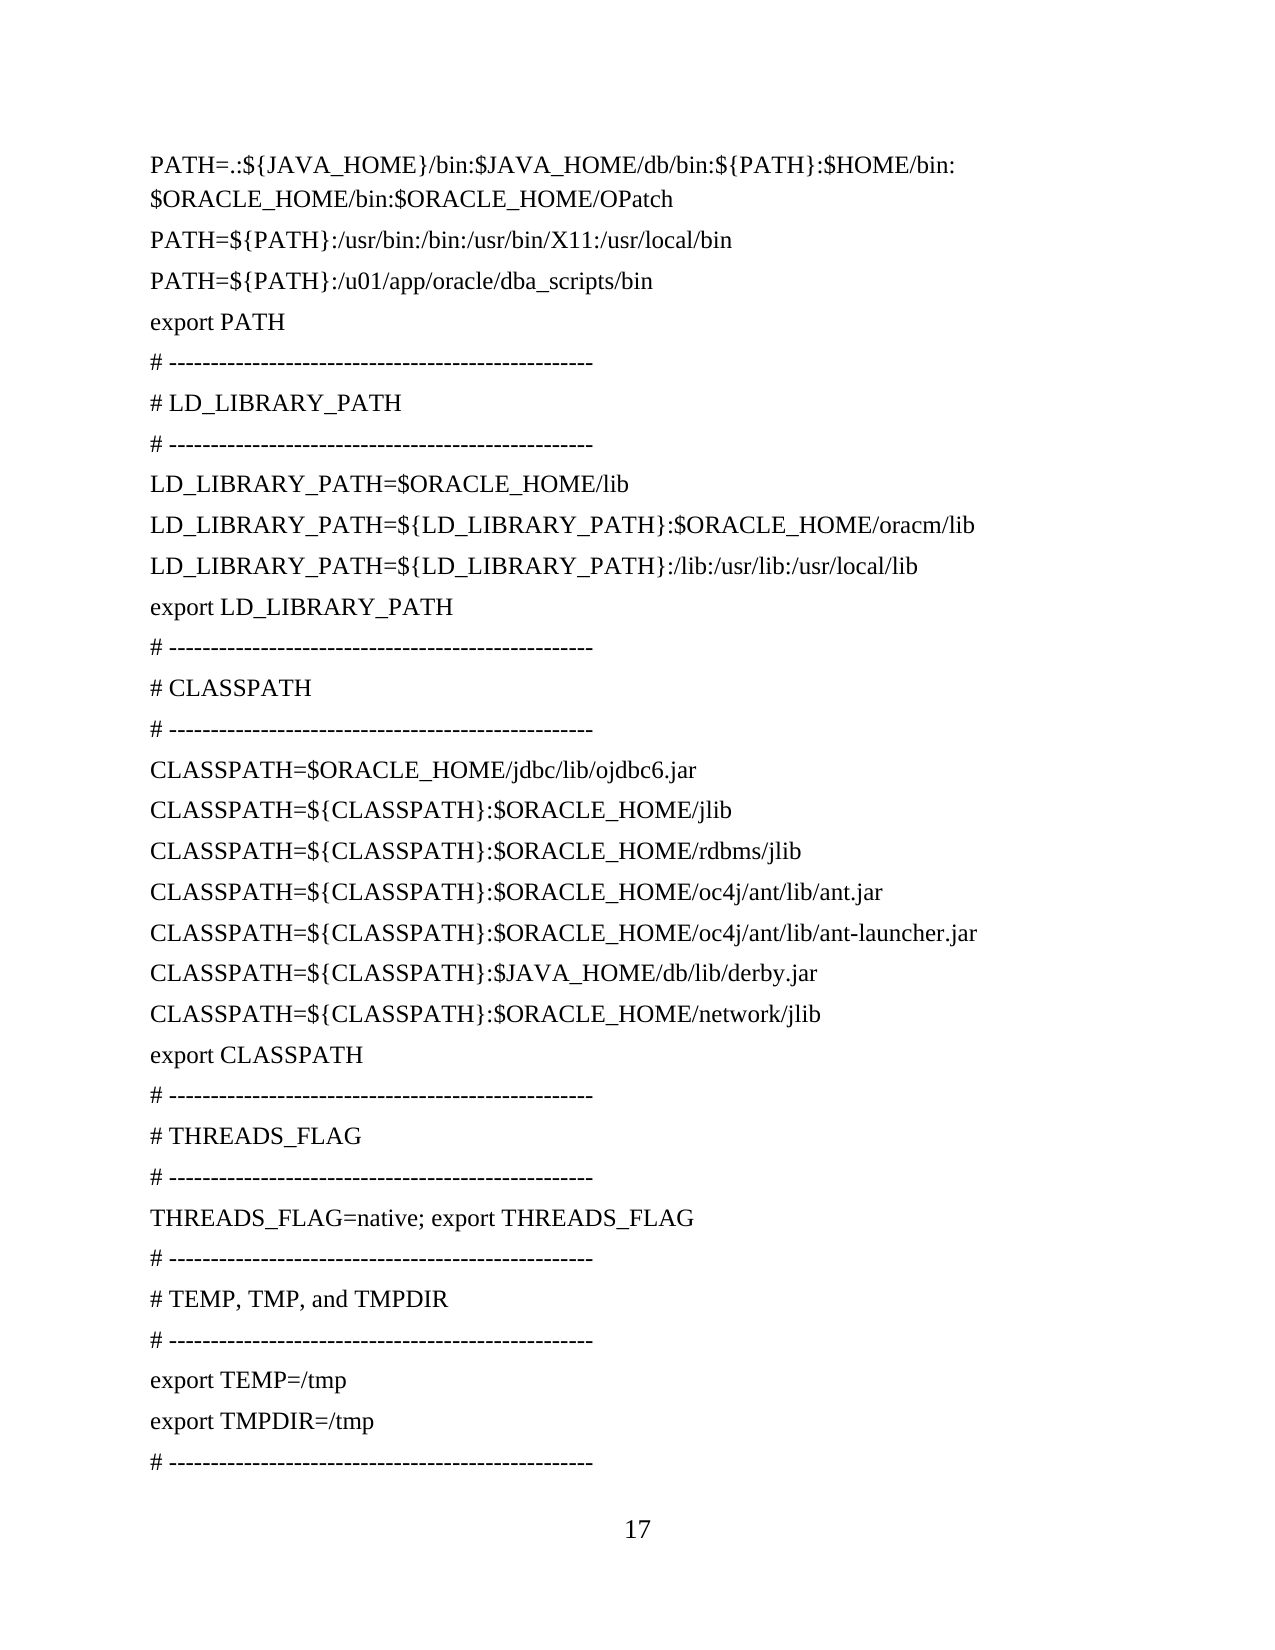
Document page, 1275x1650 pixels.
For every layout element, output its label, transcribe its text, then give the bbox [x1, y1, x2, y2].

text export LD_LIBRARY_PATH [150, 592, 1125, 621]
text PATH=${PATH}:/usr/bin:/bin:/usr/bin/X11:/usr/local/bin [150, 225, 1125, 254]
text LD_LIBRARY_PATH=${LD_LIBRARY_PATH}:$ORACLE_HOME/oracm/lib [150, 510, 1125, 539]
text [150, 1447, 1125, 1476]
text CLASSPATH=$ORACLE_HOME/jdbc/lib/ojdbc6.jar [150, 755, 1125, 783]
text # --------------------------------------------------- [150, 347, 1125, 376]
text # TEMP, TMP, and TMPDIR [150, 1284, 1125, 1313]
text PATH=${PATH}:/u01/app/oracle/dba_scripts/bin [150, 266, 1125, 295]
text LD_LIBRARY_PATH=$ORACLE_HOME/lib [150, 469, 1125, 498]
text CLASSPATH=${CLASSPATH}:$ORACLE_HOME/oc4j/ant/lib/ant-launcher.jar [150, 918, 1125, 946]
text THREADS_FLAG=native; export THREADS_FLAG [150, 1203, 1125, 1231]
text # THREADS_FLAG [150, 1121, 1125, 1150]
text # --------------------------------------------------- [150, 429, 1125, 458]
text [150, 1325, 1125, 1354]
text export CLASSPATH [150, 1040, 1125, 1068]
text PATH=.:${JAVA_HOME}/bin:$JAVA_HOME/db/bin:${PATH}:$HOME/bin:$ORACLE_HOME/bin:$ORACLE_HOME/OPatch [150, 150, 1125, 213]
text # CLASSPATH [150, 673, 1125, 702]
text export TEMP=/tmp [150, 1366, 1125, 1394]
text # --------------------------------------------------- [150, 1081, 1125, 1109]
text # --------------------------------------------------- [150, 1243, 1125, 1272]
text # --------------------------------------------------- [150, 1162, 1125, 1191]
text CLASSPATH=${CLASSPATH}:$JAVA_HOME/db/lib/derby.jar [150, 958, 1125, 987]
text LD_LIBRARY_PATH=${LD_LIBRARY_PATH}:/lib:/usr/lib:/usr/local/lib [150, 551, 1125, 580]
text CLASSPATH=${CLASSPATH}:$ORACLE_HOME/rdbms/jlib [150, 836, 1125, 865]
text CLASSPATH=${CLASSPATH}:$ORACLE_HOME/network/jlib [150, 999, 1125, 1028]
text CLASSPATH=${CLASSPATH}:$ORACLE_HOME/oc4j/ant/lib/ant.jar [150, 877, 1125, 906]
text # --------------------------------------------------- [150, 714, 1125, 743]
text export PATH [150, 307, 1125, 335]
text # LD_LIBRARY_PATH [150, 388, 1125, 417]
text CLASSPATH=${CLASSPATH}:$ORACLE_HOME/jlib [150, 795, 1125, 824]
text export TMPDIR=/tmp [150, 1406, 1125, 1435]
text # --------------------------------------------------- [150, 632, 1125, 661]
